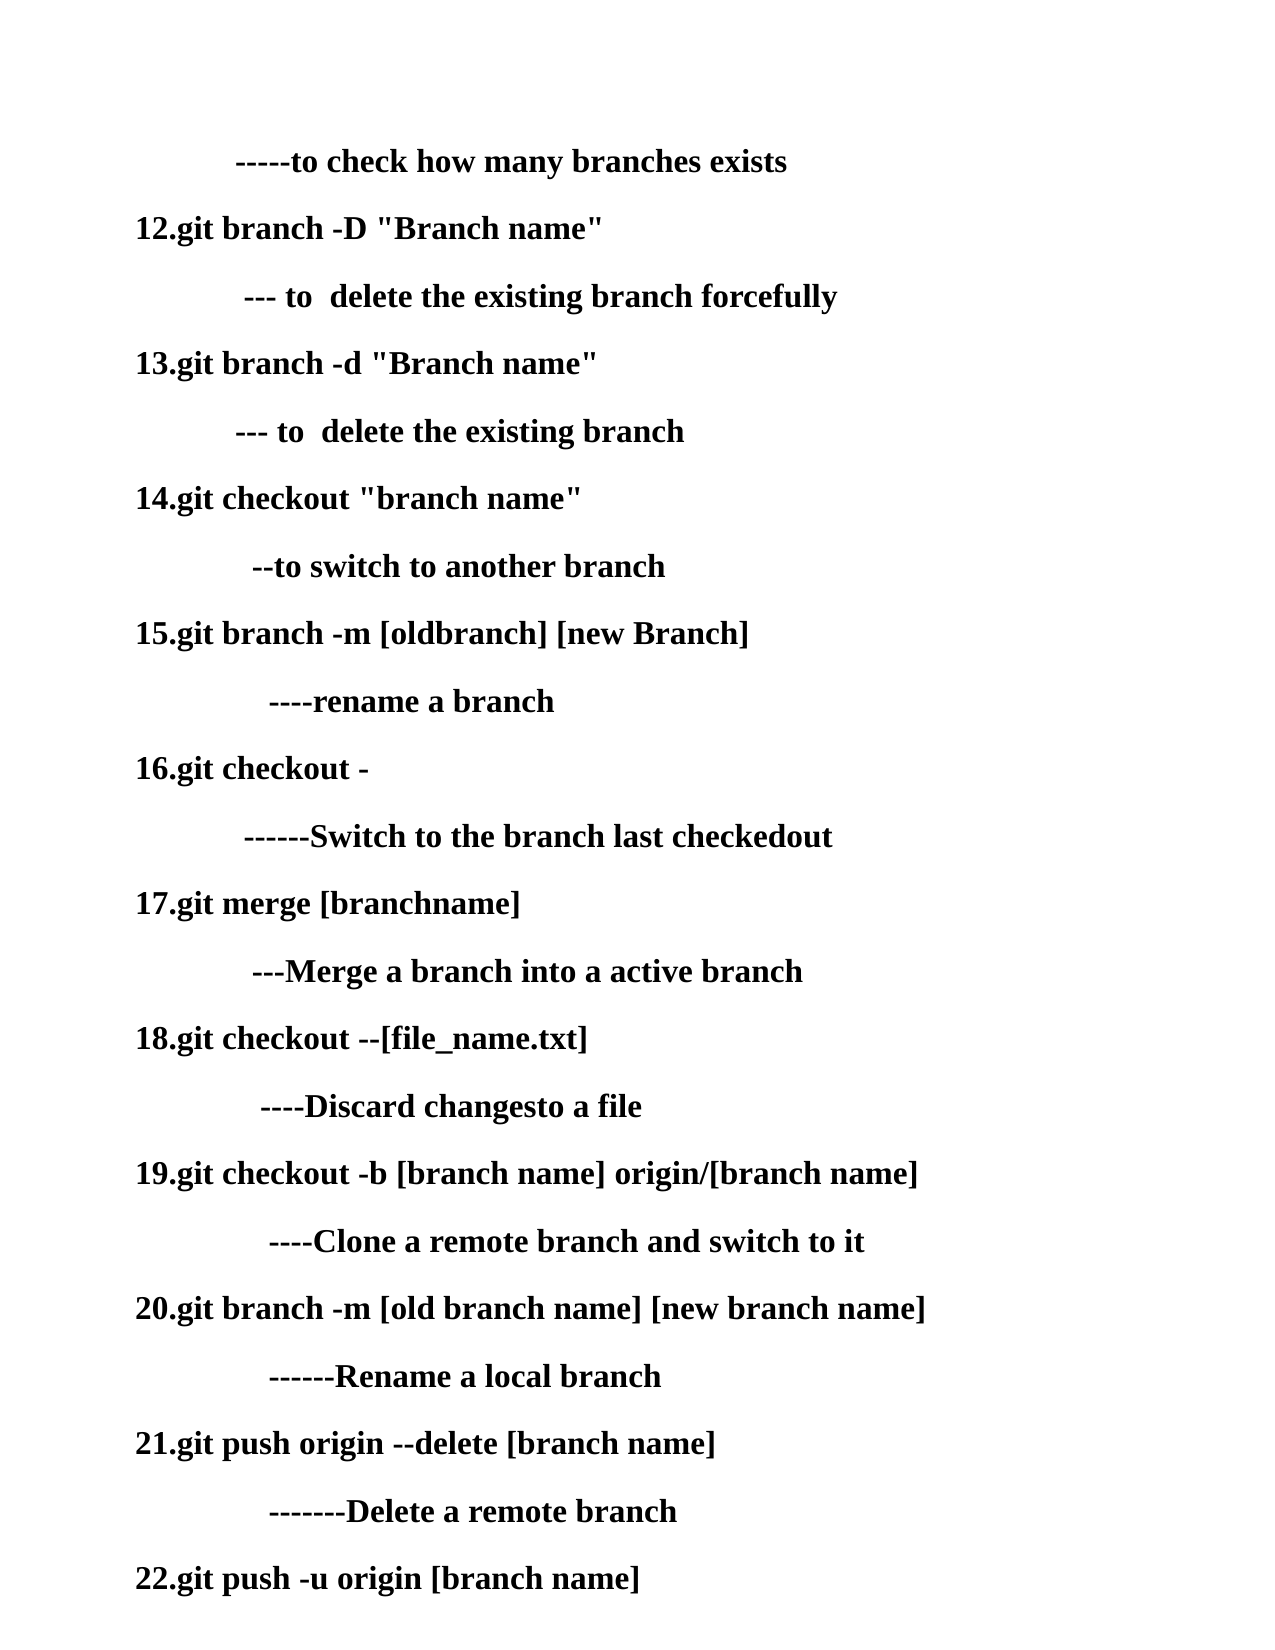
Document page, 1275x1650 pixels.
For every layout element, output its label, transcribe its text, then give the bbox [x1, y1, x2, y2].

text 14.git checkout "branch name" [135, 478, 1140, 517]
text 16.git checkout - [135, 748, 1140, 787]
text ----Clone a remote branch and switch to it [135, 1221, 1140, 1259]
text ------Switch to the branch last checkedout [135, 816, 1140, 854]
text 21.git push origin --delete [branch name] [135, 1423, 1140, 1462]
text 17.git merge [branchname] [135, 883, 1140, 922]
text ---Merge a branch into a active branch [135, 951, 1140, 989]
text 18.git checkout --[file_name.txt] [135, 1018, 1140, 1057]
text 19.git checkout -b [branch name] origin/[branch name] [135, 1153, 1140, 1192]
text -----to check how many branches exists [135, 141, 1140, 179]
text 22.git push -u origin [branch name] [135, 1558, 1140, 1597]
text 15.git branch -m [oldbranch] [new Branch] [135, 613, 1140, 652]
text ----rename a branch [135, 681, 1140, 719]
text ------Rename a local branch [135, 1356, 1140, 1394]
text ----Discard changesto a file [135, 1086, 1140, 1124]
text --to switch to another branch [135, 546, 1140, 584]
text --- to delete the existing branch forcefully [135, 276, 1140, 314]
text 13.git branch -d "Branch name" [135, 343, 1140, 382]
text --- to delete the existing branch [135, 411, 1140, 449]
text -------Delete a remote branch [135, 1491, 1140, 1529]
text 20.git branch -m [old branch name] [new branch name] [135, 1288, 1140, 1327]
text 12.git branch -D "Branch name" [135, 208, 1140, 247]
